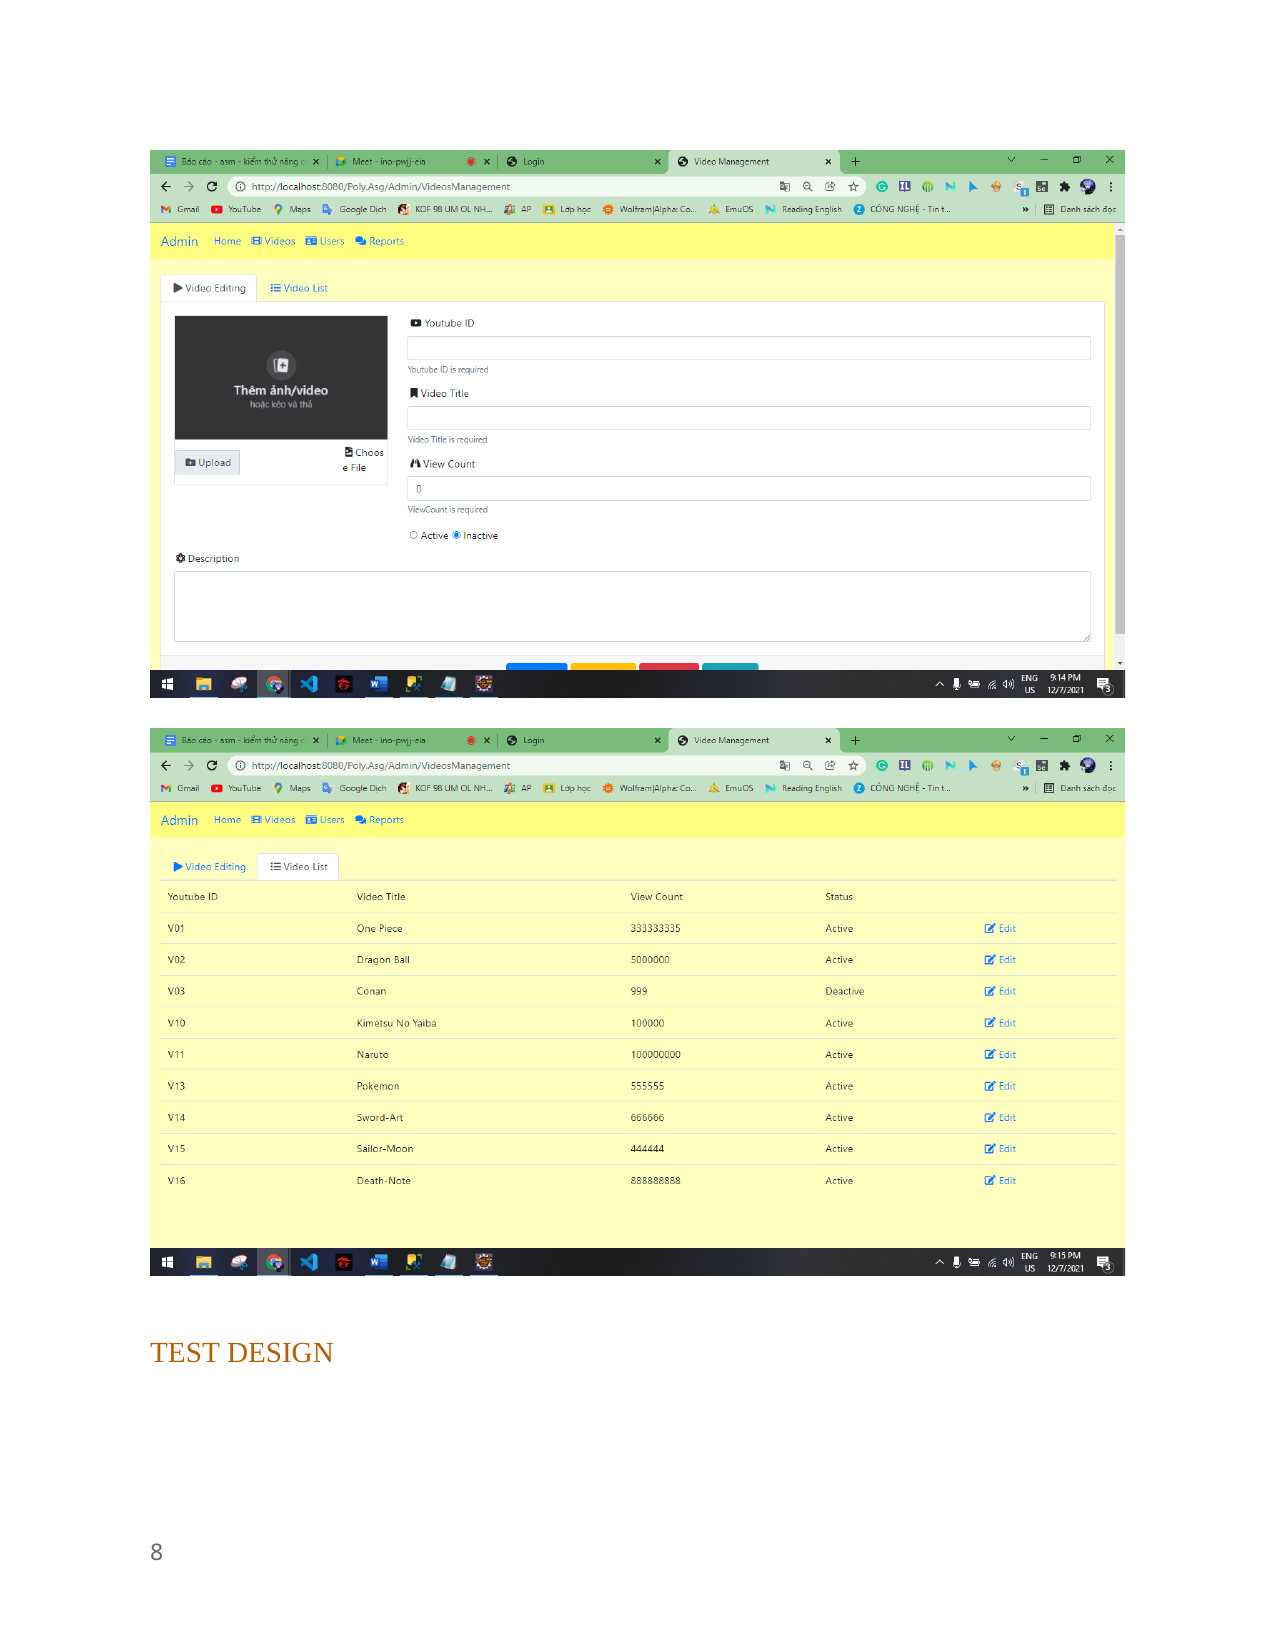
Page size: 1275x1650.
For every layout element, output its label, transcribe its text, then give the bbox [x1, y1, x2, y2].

subtitle TEST DESIGN [150, 1335, 1125, 1369]
picture [150, 728, 1125, 1276]
picture [150, 150, 1125, 698]
